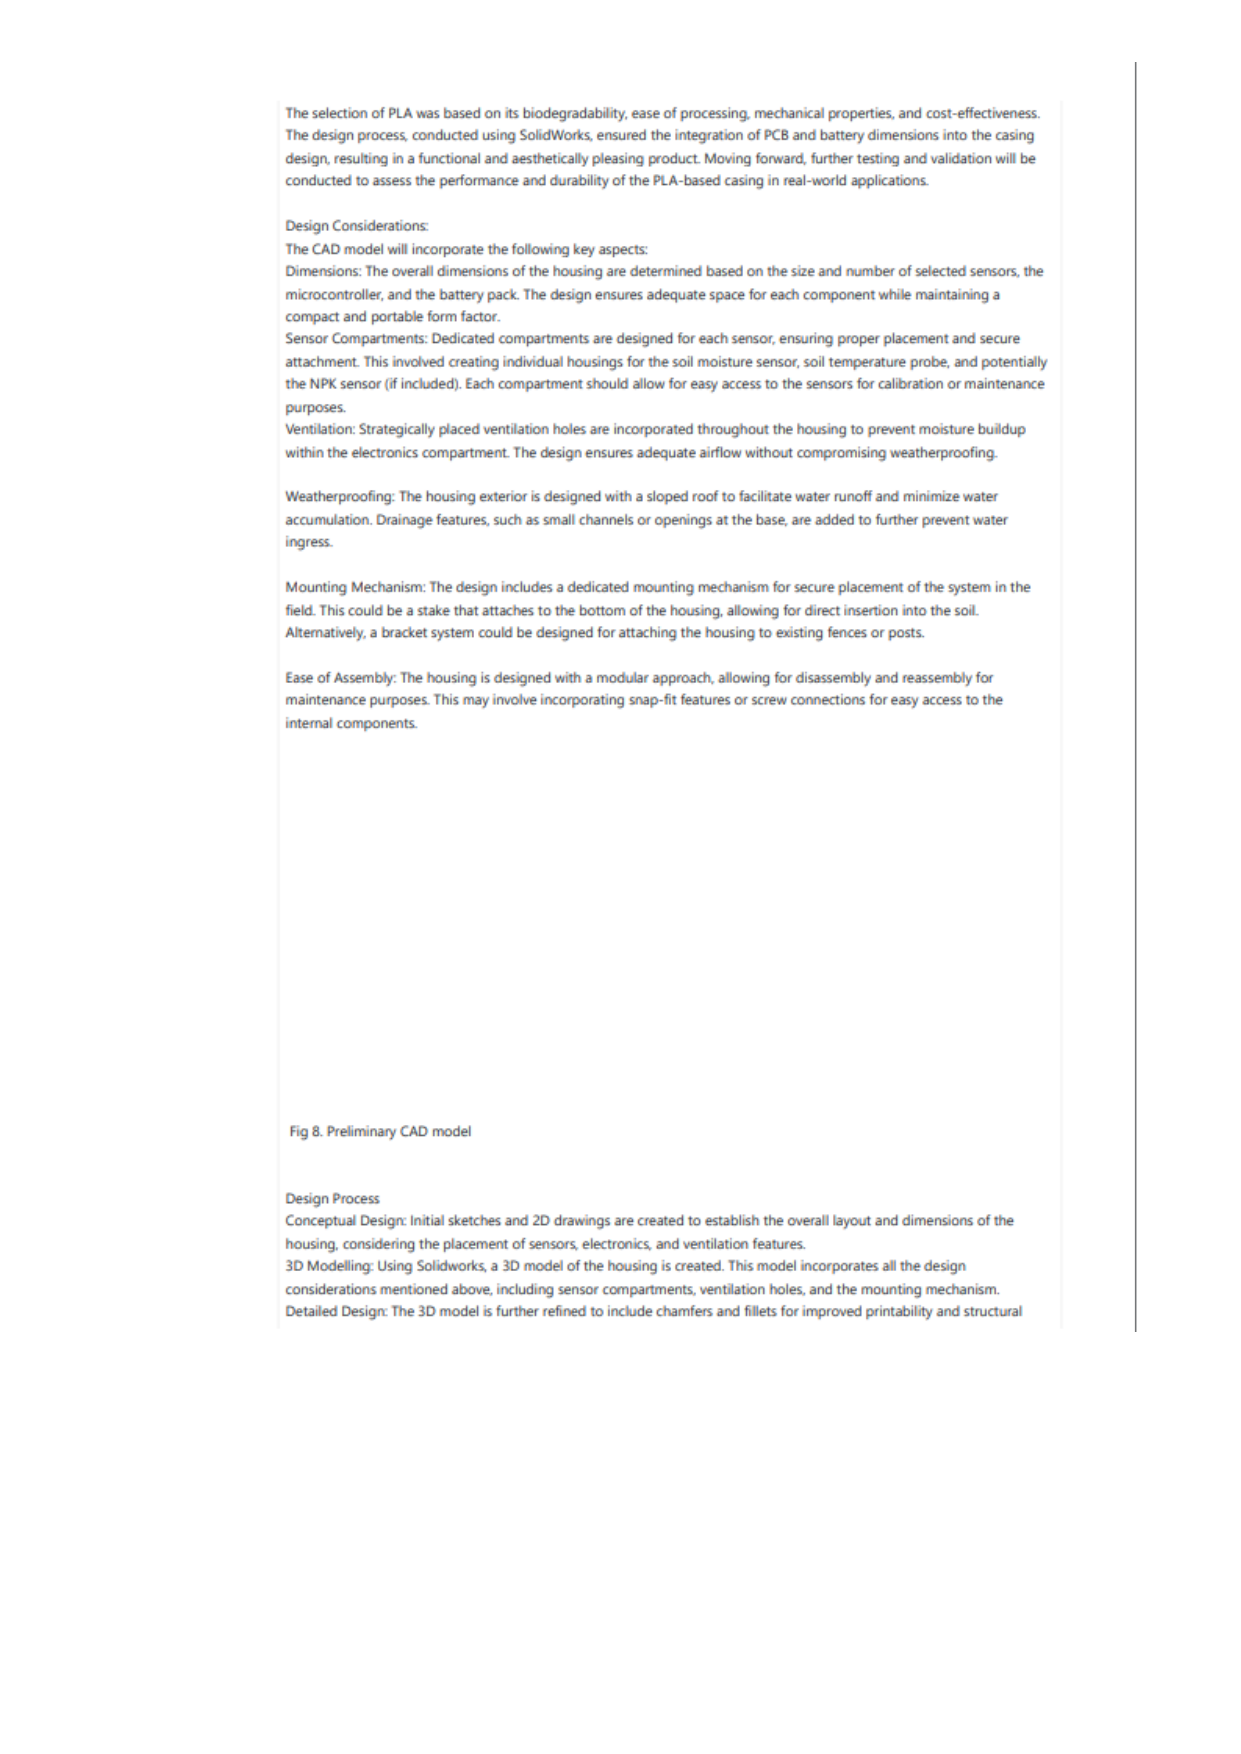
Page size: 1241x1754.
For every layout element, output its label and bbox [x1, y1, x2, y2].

picture [205, 62, 1137, 1332]
